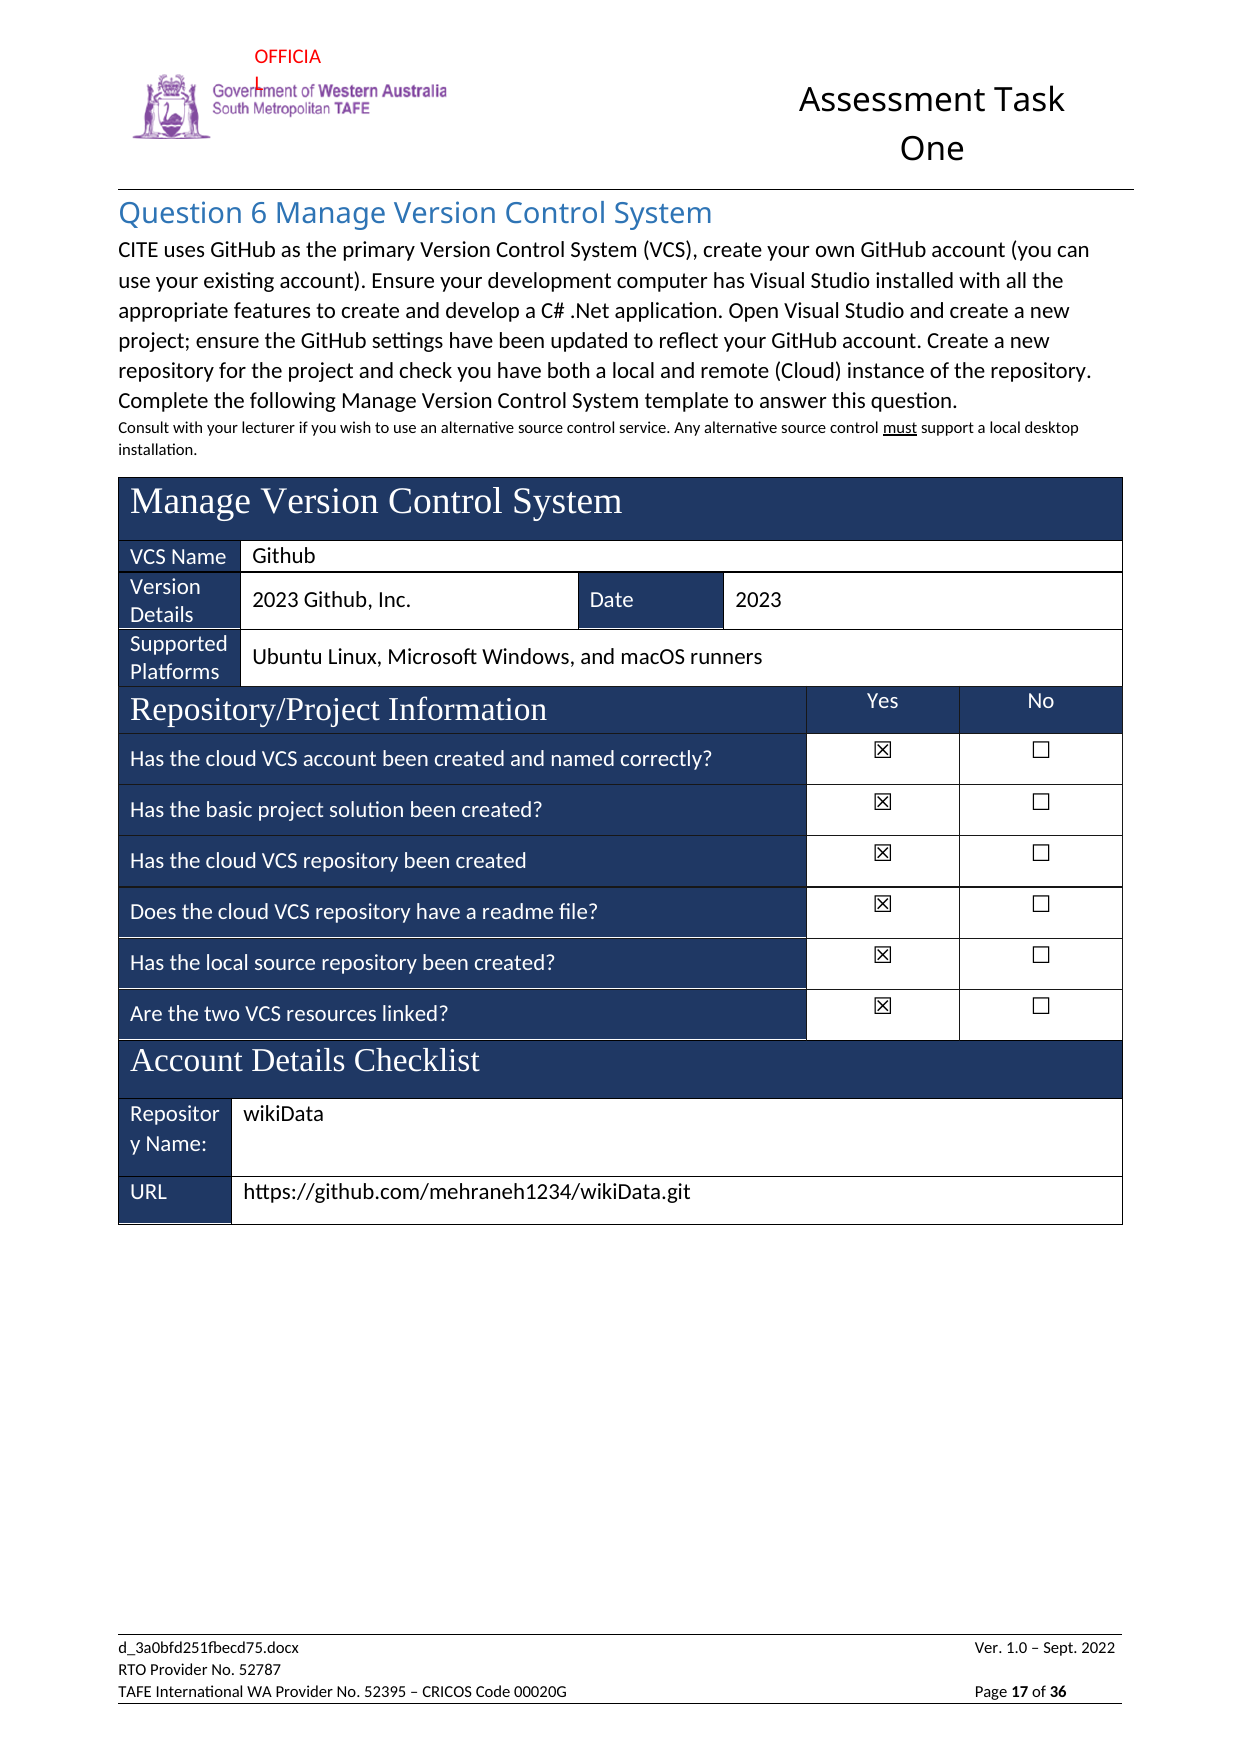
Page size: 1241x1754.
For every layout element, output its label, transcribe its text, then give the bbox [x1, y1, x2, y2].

table_cell Version Details [119, 573, 240, 628]
table_cell Has the local source repository been created? [119, 939, 806, 988]
text Consult with your lecturer if you wish to use an alternative source control service. Any alternative source control must support a local desktop installation. [118, 417, 1122, 459]
table_cell Date [579, 573, 723, 628]
text CITE uses GitHub as the primary Version Control System (VCS), create your own GitHub account (you can use your existing account). Ensure your development computer has Visual Studio installed with all the appropriate features to create and develop a C# .Net application. Open Visual Studio and create a new project; ensure the GitHub settings have been updated to reflect your GitHub account. Create a new repository for the project and check you have both a local and remote (Cloud) instance of the repository. [118, 236, 1122, 384]
table_cell Has the cloud VCS account been created and named correctly? [119, 734, 806, 784]
subtitle Question 6 Manage Version Control System [118, 190, 1122, 232]
table_cell 2023 Github, Inc. [241, 573, 578, 628]
table_cell Account Details Checklist [119, 1041, 1122, 1098]
table_cell 2023 [724, 573, 1122, 628]
table_header Manage Version Control System [119, 478, 1122, 540]
table_cell Does the cloud VCS repository have a readme file? [119, 888, 806, 937]
table_cell Repository/Project Information [119, 687, 806, 733]
table_cell Has the basic project solution been created? [119, 785, 806, 835]
text Complete the following Manage Version Control System template to answer this question. [118, 387, 1122, 415]
picture [132, 74, 447, 139]
table_cell VCS Name [119, 541, 240, 571]
table_cell Yes [807, 687, 959, 733]
table_cell Supported Platforms [119, 630, 240, 686]
table_cell https://github.com/mehraneh1234/wikiData.git [232, 1177, 1122, 1223]
table_cell URL [119, 1177, 231, 1223]
table_cell Are the two VCS resources linked? [119, 990, 806, 1039]
table_cell Github [241, 541, 1122, 571]
table_cell Repository Name: [119, 1099, 231, 1176]
table_cell wikiData [232, 1099, 1122, 1176]
table_cell Has the cloud VCS repository been created [119, 836, 806, 886]
table_cell No [960, 687, 1122, 733]
table_cell Ubuntu Linux, Microsoft Windows, and macOS runners [241, 630, 1122, 686]
